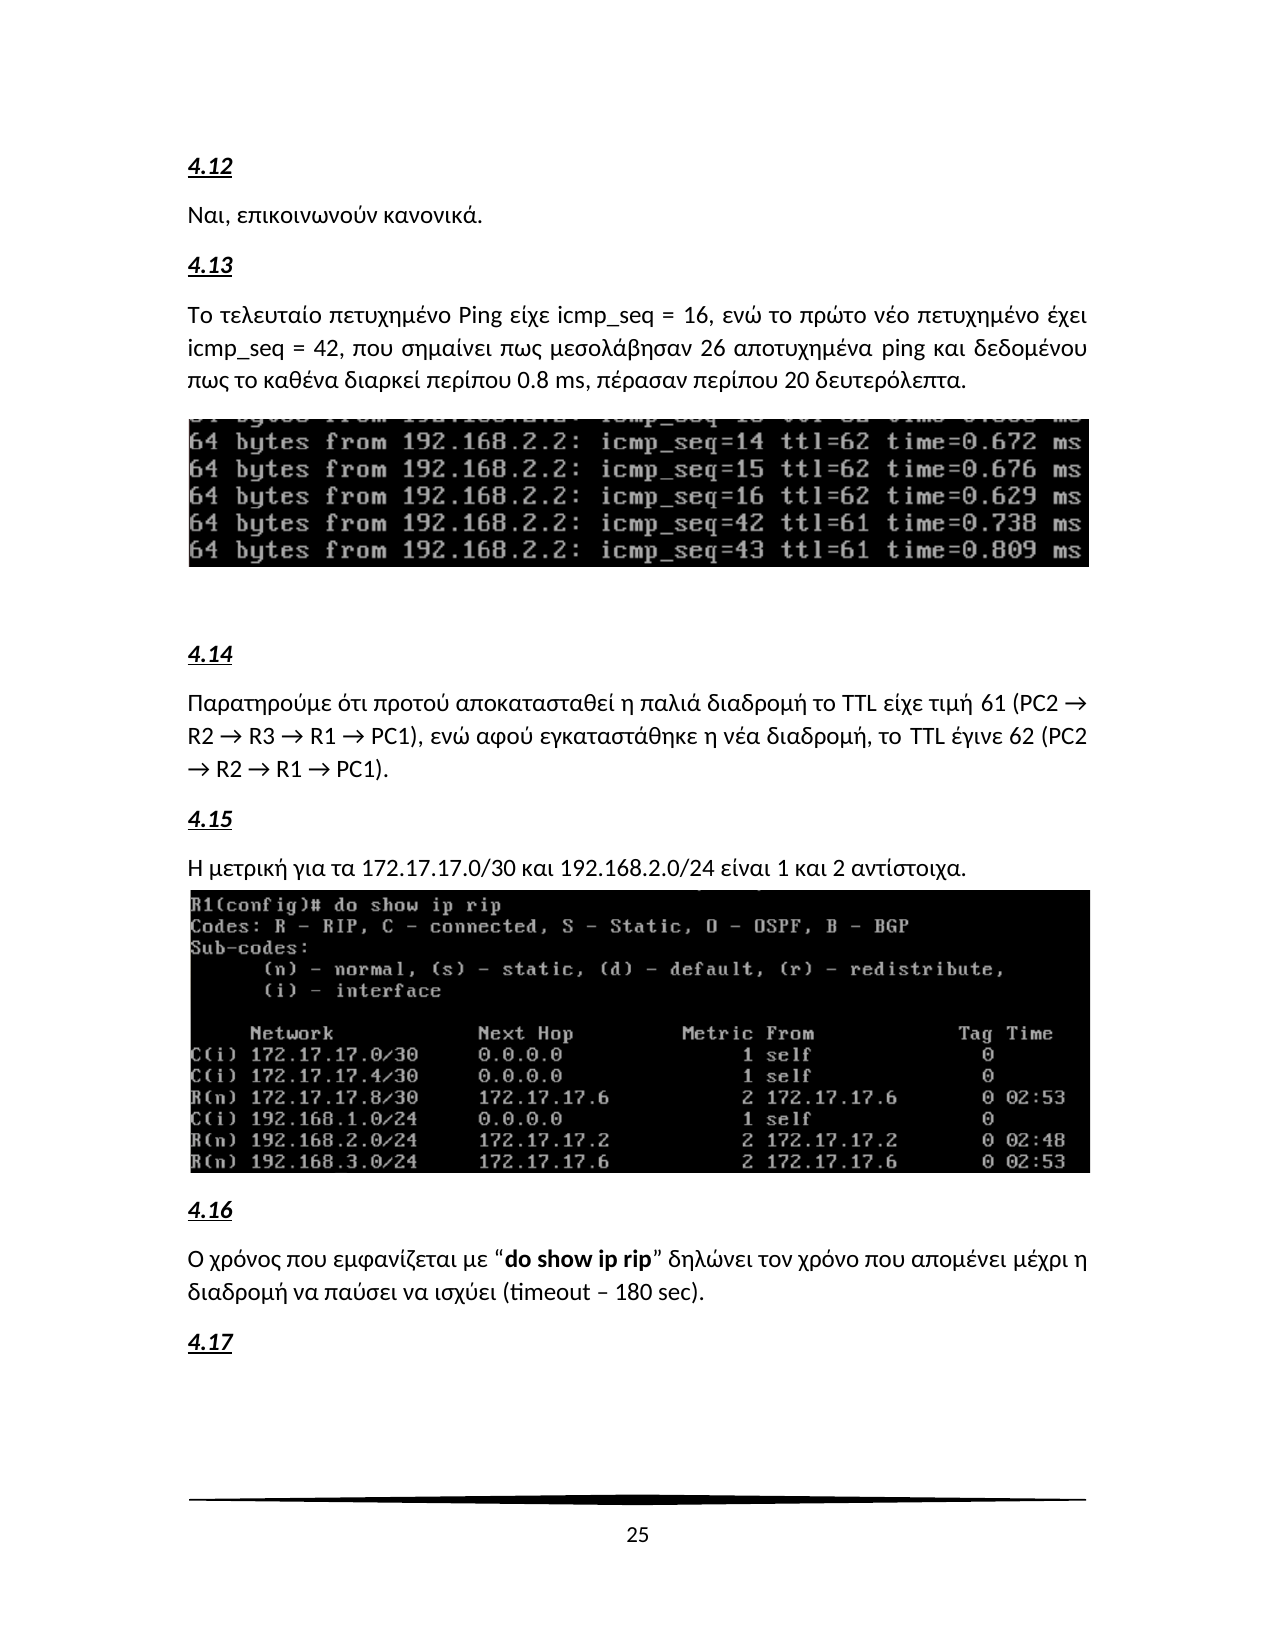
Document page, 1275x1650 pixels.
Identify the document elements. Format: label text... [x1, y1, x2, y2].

text Το τελευταίο πετυχημένο Ping είχε icmp_seq = 16, ενώ το πρώτο νέο πετυχημένο έχει icmp_seq = 42, που σημαίνει πως μεσολάβησαν 26 αποτυχημένα ping και δεδομένου πως το καθένα διαρκεί περίπου 0.8 ms, πέρασαν περίπου 20 δευτερόλεπτα. [187, 299, 1087, 395]
text 4.15 [187, 803, 1087, 833]
text 4.13 [187, 249, 1087, 280]
picture [188, 419, 1089, 567]
text Ο χρόνος που εμφανίζεται με “do show ip rip” δηλώνει τον χρόνο που απομένει μέχρι η διαδρομή να παύσει να ισχύει (timeout – 180 sec). [187, 1243, 1087, 1307]
text Ναι, επικοινωνούν κανονικά. [187, 199, 1087, 230]
picture [190, 890, 1091, 1173]
text 4.14 [187, 638, 1087, 668]
text 4.12 [187, 150, 1087, 181]
text Παρατηρούμε ότι προτού αποκατασταθεί η παλιά διαδρομή το TTL είχε τιμή 61 (PC2 → R2 → R3 → R1 → PC1), ενώ αφού εγκαταστάθηκε η νέα διαδρομή, το TTL έγινε 62 (PC2 → R2 → R1 → PC1). [187, 687, 1087, 784]
text Η μετρική για τα 172.17.17.0/30 και 192.168.2.0/24 είναι 1 και 2 αντίστοιχα. [187, 852, 1087, 883]
text 4.17 [187, 1326, 1087, 1356]
